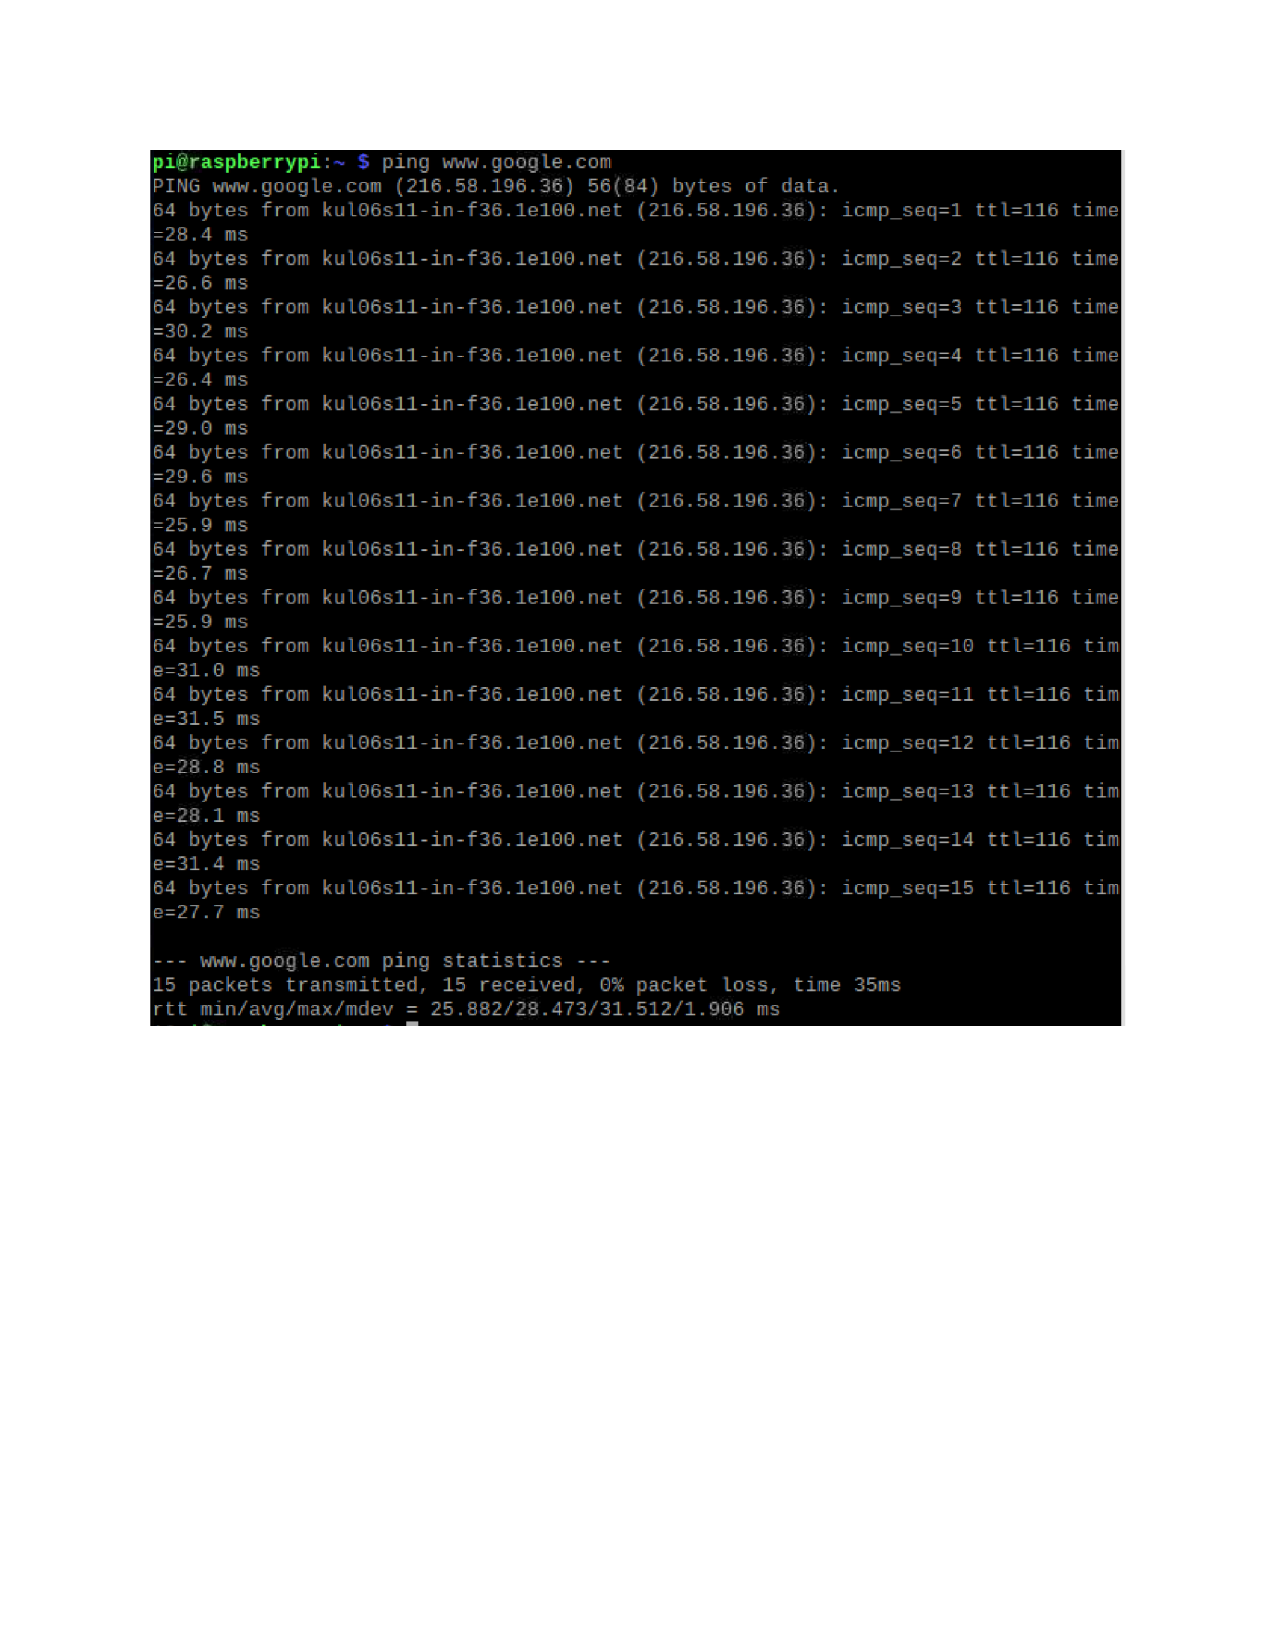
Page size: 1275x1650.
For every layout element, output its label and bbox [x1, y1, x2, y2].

picture [150, 150, 1125, 1026]
